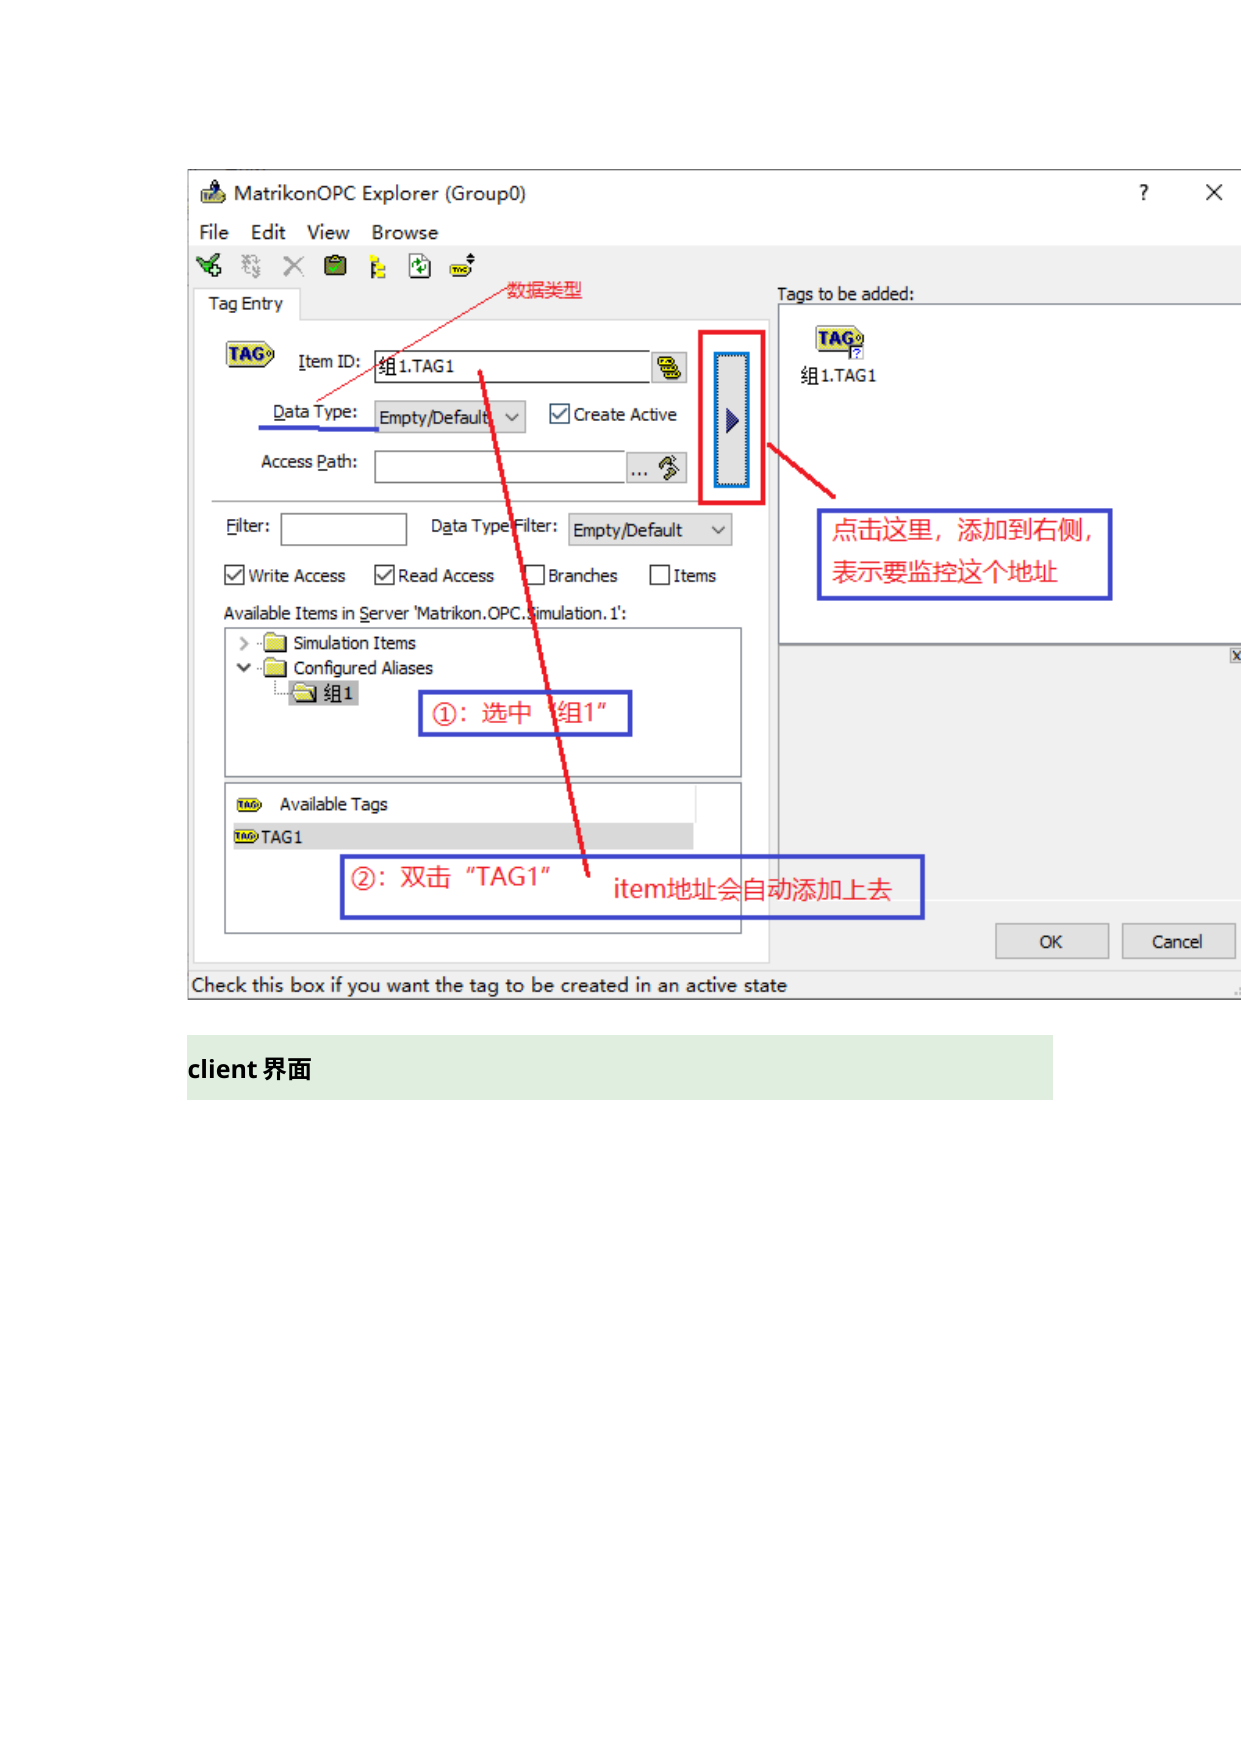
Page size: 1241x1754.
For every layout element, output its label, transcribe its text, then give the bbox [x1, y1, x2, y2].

subtitle client界面 [187, 1035, 1053, 1100]
picture [187, 169, 1241, 1000]
